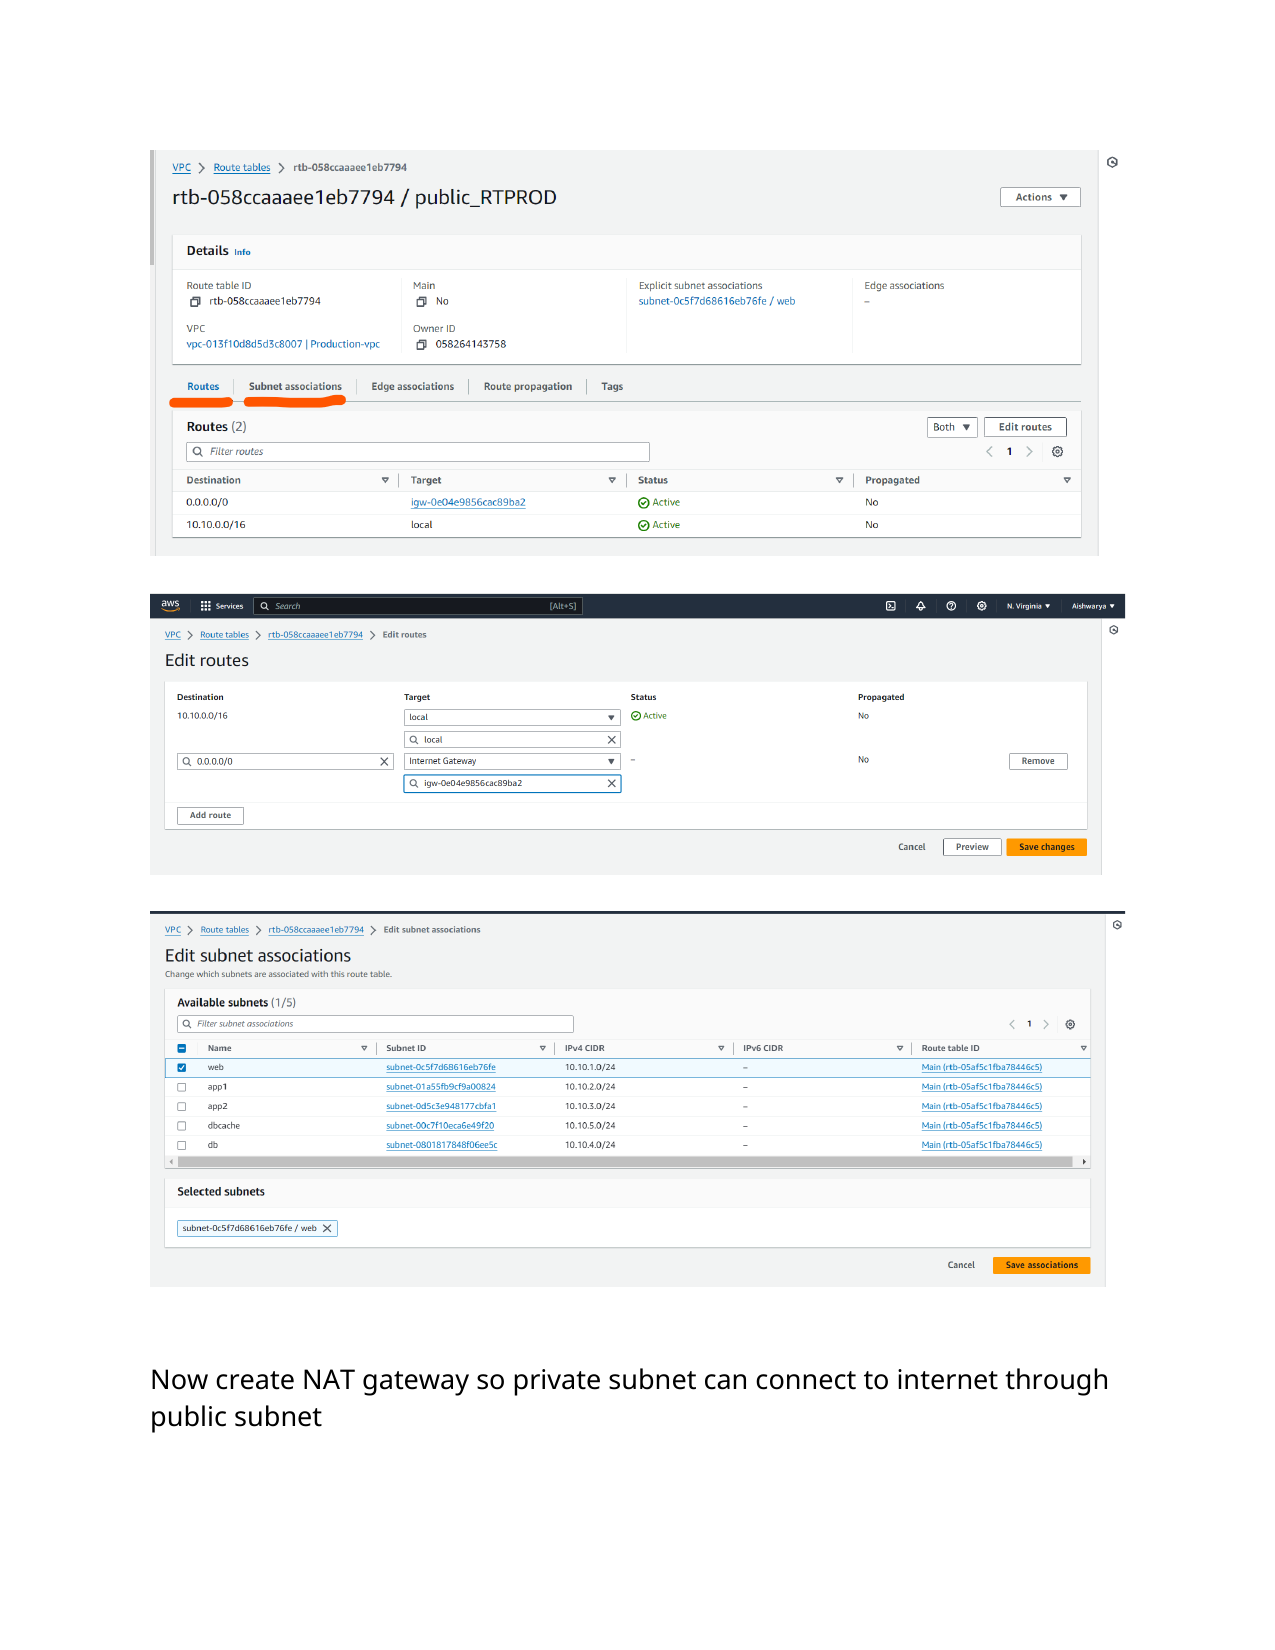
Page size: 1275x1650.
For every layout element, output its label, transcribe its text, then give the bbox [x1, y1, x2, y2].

picture [150, 592, 1125, 875]
text Now create NAT gateway so private subnet can connect to internet through public subnet [150, 1361, 1125, 1434]
picture [150, 150, 1125, 556]
picture [150, 911, 1125, 1287]
